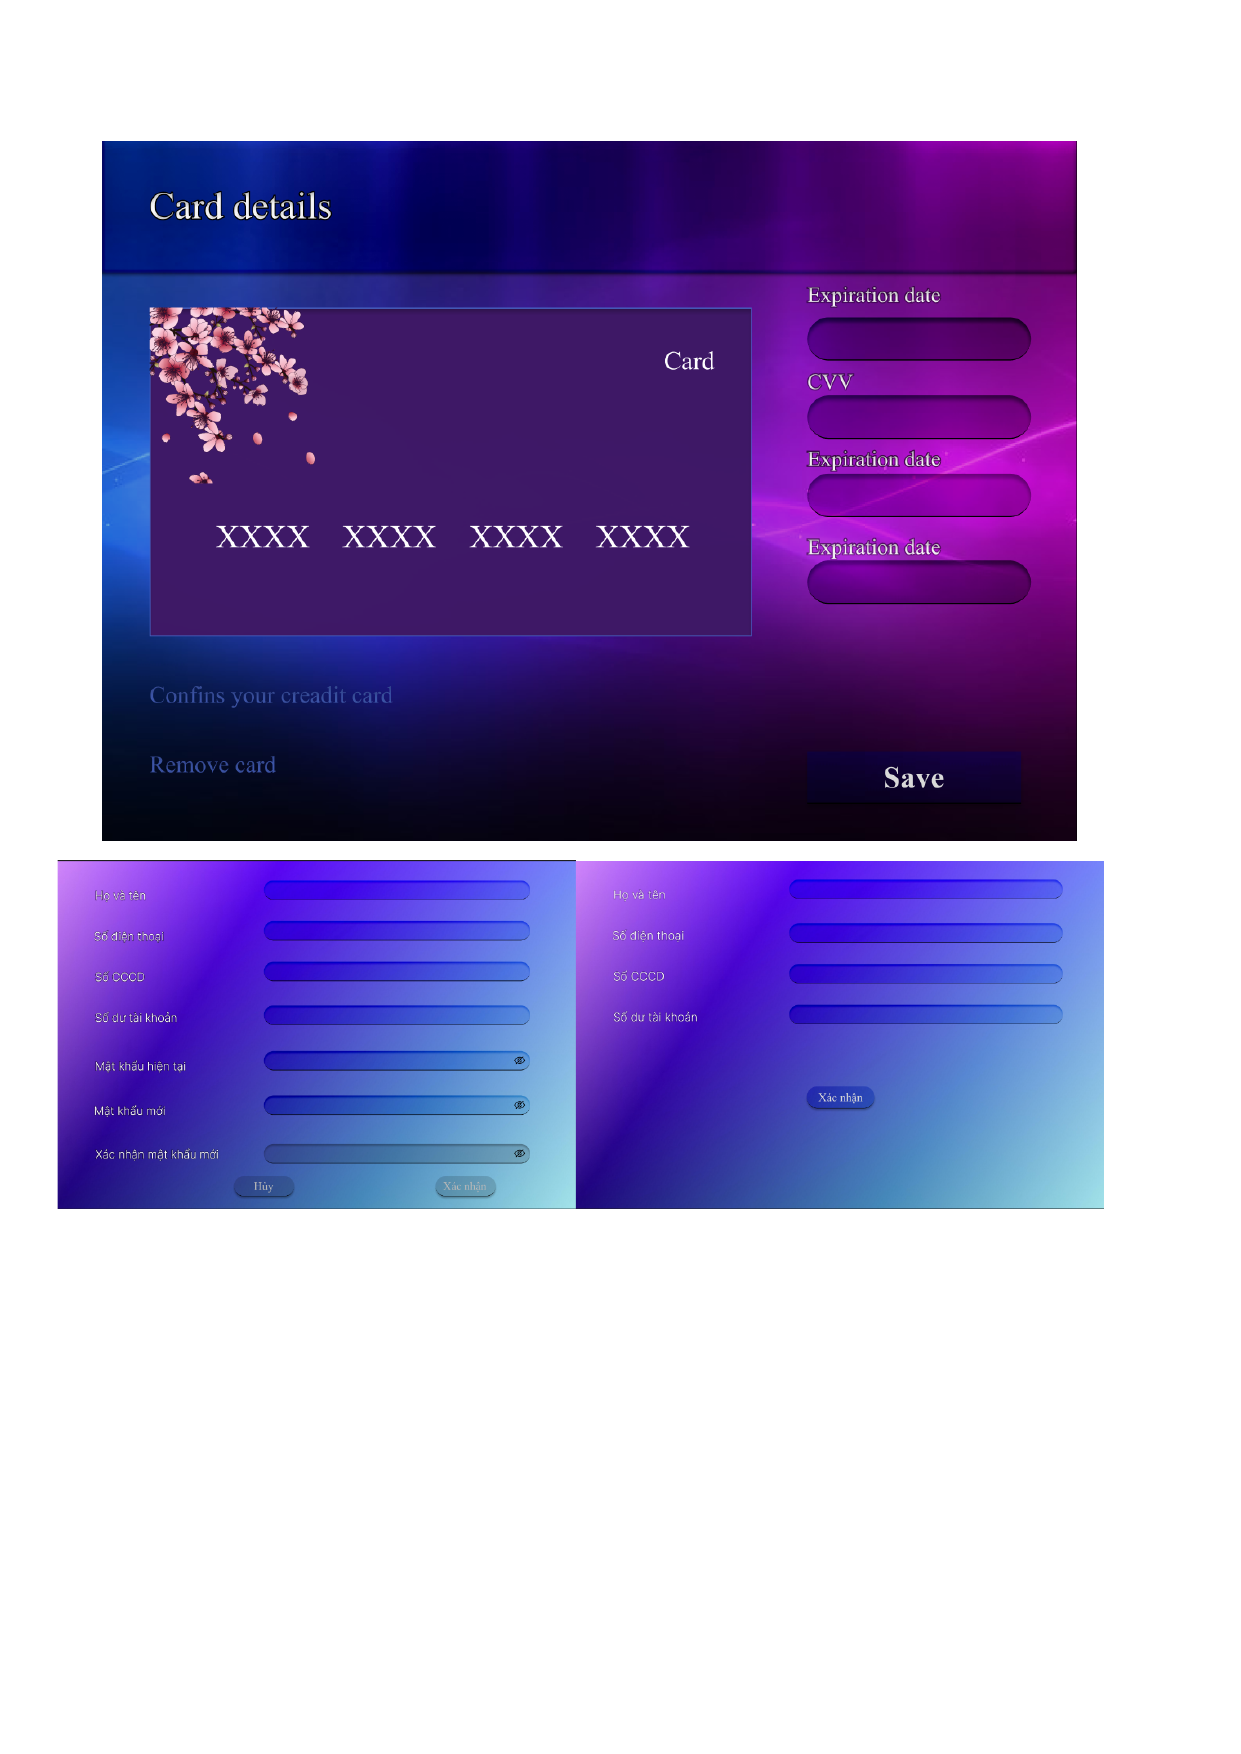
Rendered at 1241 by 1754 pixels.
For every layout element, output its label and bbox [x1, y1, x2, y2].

picture [102, 141, 1077, 841]
picture [57, 860, 1104, 1209]
